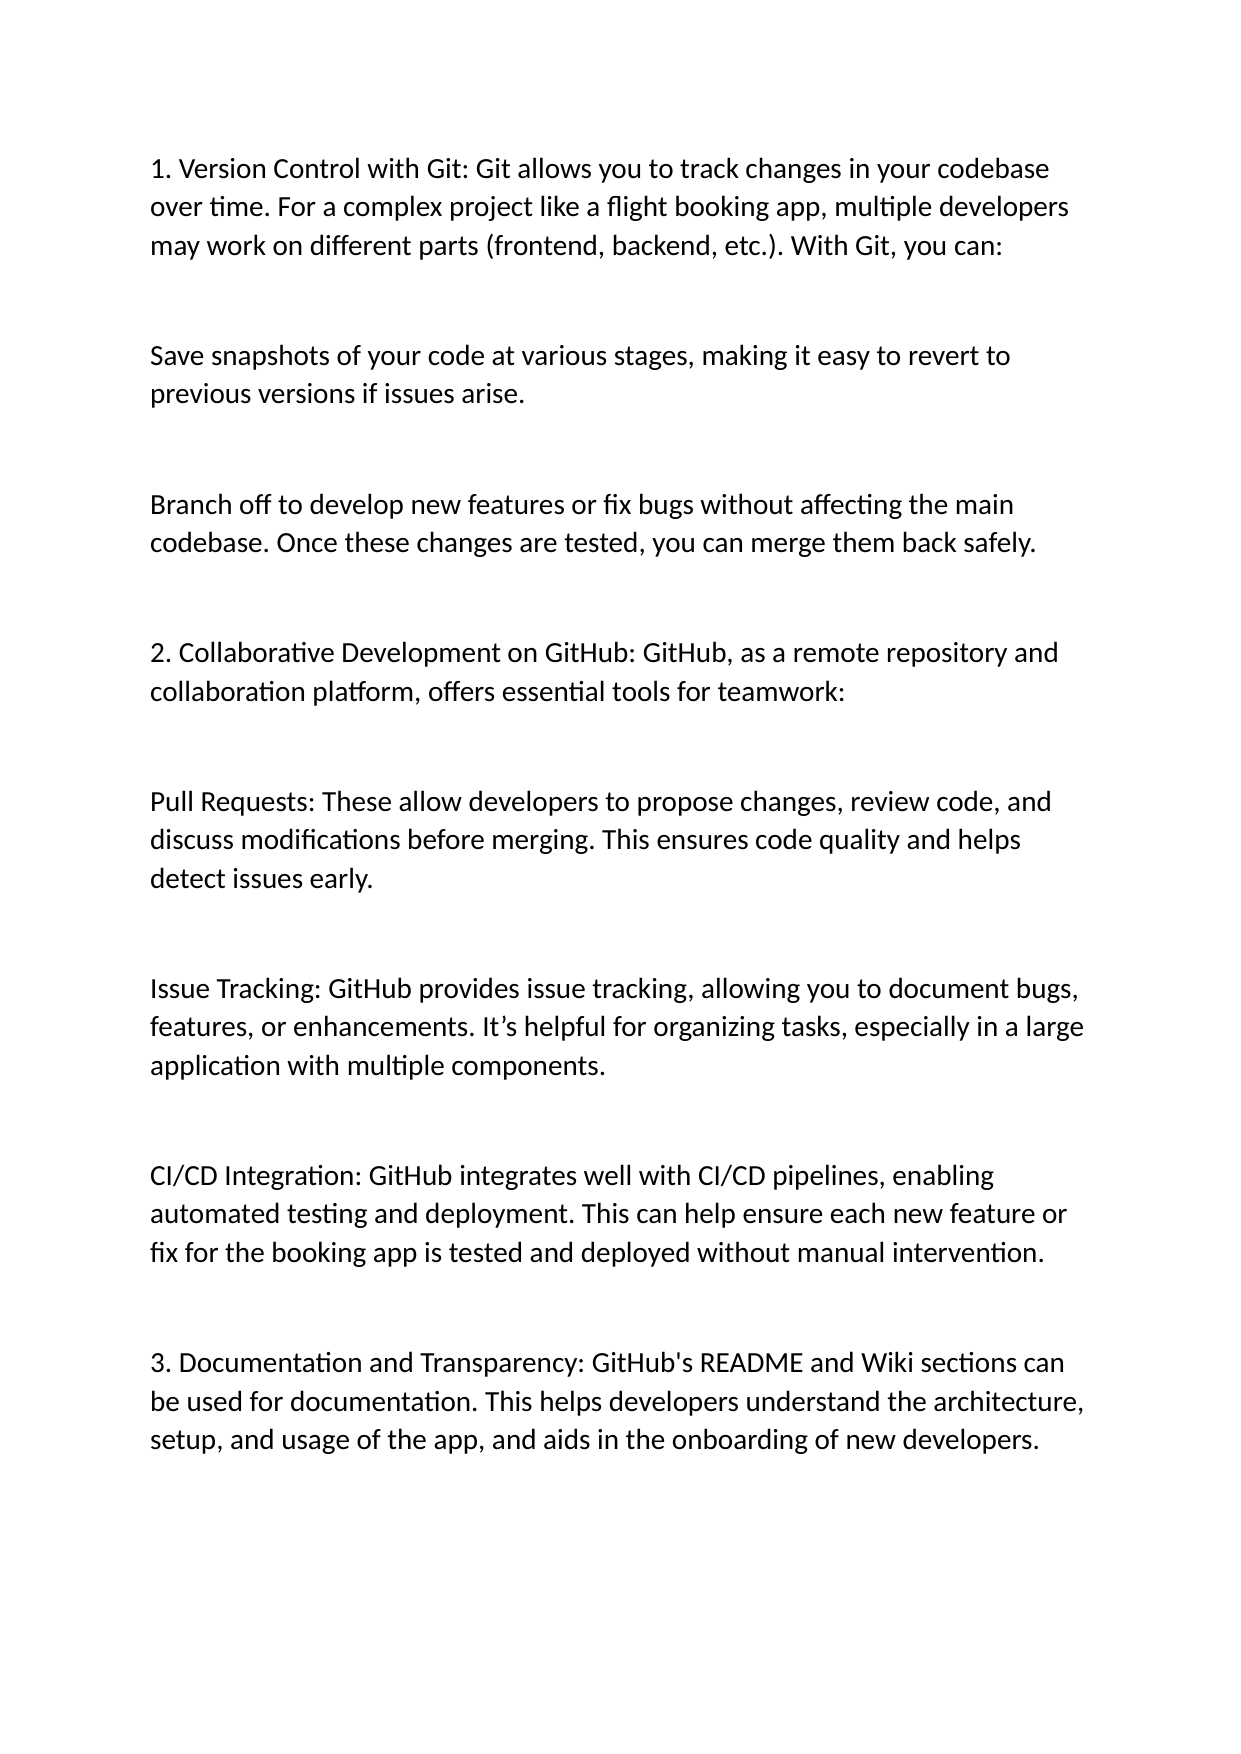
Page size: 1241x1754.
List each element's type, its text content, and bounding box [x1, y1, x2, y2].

text 2. Collaborative Development on GitHub: GitHub, as a remote repository and collaboration platform, offers essential tools for teamwork: [150, 634, 1090, 708]
text 1. Version Control with Git: Git allows you to track changes in your codebase over time. For a complex project like a flight booking app, multiple developers may work on different parts (frontend, backend, etc.). With Git, you can: [150, 150, 1090, 262]
text Branch off to develop new features or fix bugs without affecting the main codebase. Once these changes are tested, you can merge them back safely. [150, 486, 1090, 560]
text 3. Documentation and Transparency: GitHub's README and Wiki sections can be used for documentation. This helps developers understand the architecture, setup, and usage of the app, and aids in the onboarding of new developers. [150, 1344, 1090, 1457]
text Save snapshots of your code at various stages, making it easy to revert to previous versions if issues arise. [150, 337, 1090, 411]
text CI/CD Integration: GitHub integrates well with CI/CD pipelines, enabling automated testing and deployment. This can help ensure each new feature or fix for the booking app is tested and deployed without manual intervention. [150, 1157, 1090, 1270]
text Issue Tracking: GitHub provides issue tracking, allowing you to document bugs, features, or enhancements. It’s helpful for organizing tasks, especially in a large application with multiple components. [150, 970, 1090, 1083]
text Pull Requests: These allow developers to propose changes, review code, and discuss modifications before merging. This ensures code quality and helps detect issues early. [150, 783, 1090, 896]
